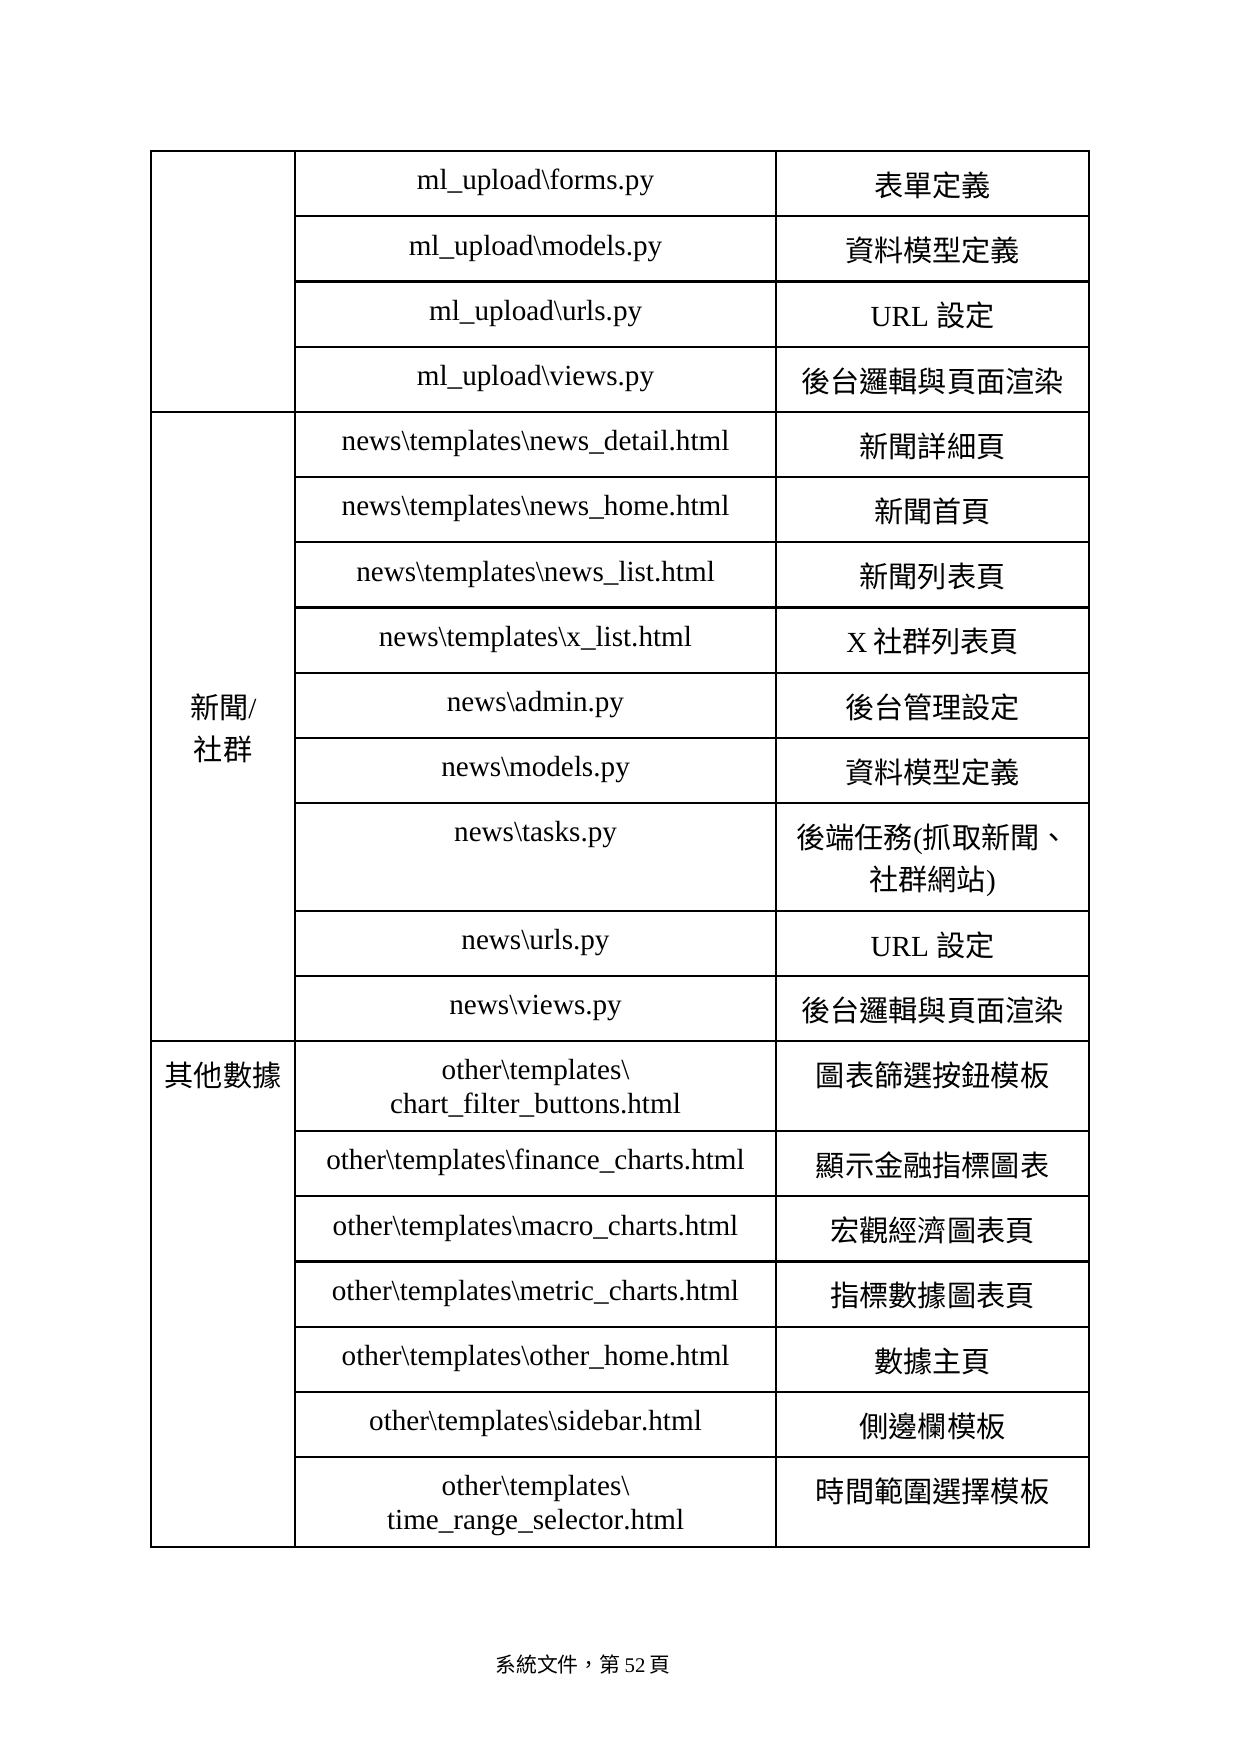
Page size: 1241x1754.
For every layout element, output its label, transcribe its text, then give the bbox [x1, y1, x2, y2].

table_cell news\templates\news_detail.html [296, 413, 775, 476]
table_cell 新聞首頁 [777, 478, 1088, 541]
table_cell ml_upload\views.py [296, 348, 775, 411]
table_cell 後台管理設定 [777, 674, 1088, 737]
table_cell 時間範圍選擇模板 [777, 1458, 1088, 1546]
table_cell ml_upload\urls.py [296, 283, 775, 346]
table_cell 資料模型定義 [777, 217, 1088, 280]
table_cell 宏觀經濟圖表頁 [777, 1197, 1088, 1260]
table_cell ml_upload\forms.py [296, 152, 775, 215]
table_cell news\urls.py [296, 912, 775, 975]
table_cell 表單定義 [777, 152, 1088, 215]
table_cell 側邊欄模板 [777, 1393, 1088, 1456]
table_cell other\templates\chart_filter_buttons.html [296, 1042, 775, 1130]
table_cell news\views.py [296, 977, 775, 1040]
table_cell 圖表篩選按鈕模板 [777, 1042, 1088, 1130]
table_cell 數據主頁 [777, 1328, 1088, 1391]
table_cell news\templates\news_list.html [296, 543, 775, 606]
table_cell ml_upload\models.py [296, 217, 775, 280]
table_cell 新聞詳細頁 [777, 413, 1088, 476]
table_cell other\templates\other_home.html [296, 1328, 775, 1391]
table_cell 後端任務(抓取新聞、社群網站) [777, 804, 1088, 909]
table_cell other\templates\finance_charts.html [296, 1132, 775, 1195]
table_cell news\tasks.py [296, 804, 775, 909]
table_cell 顯示金融指標圖表 [777, 1132, 1088, 1195]
table_cell 後台邏輯與頁面渲染 [777, 348, 1088, 411]
table_cell other\templates\metric_charts.html [296, 1263, 775, 1326]
table_cell 後台邏輯與頁面渲染 [777, 977, 1088, 1040]
table_cell URL 設定 [777, 283, 1088, 346]
table_cell URL 設定 [777, 912, 1088, 975]
table_cell 新聞/ 社群 [152, 413, 294, 1040]
table_cell 資料模型定義 [777, 739, 1088, 802]
table_cell news\templates\x_list.html [296, 609, 775, 672]
table_cell news\templates\news_home.html [296, 478, 775, 541]
table_cell 其他數據 [152, 1042, 294, 1546]
table_cell 指標數據圖表頁 [777, 1263, 1088, 1326]
table_cell news\admin.py [296, 674, 775, 737]
table_cell other\templates\sidebar.html [296, 1393, 775, 1456]
table_cell other\templates\macro_charts.html [296, 1197, 775, 1260]
table_cell X社群列表頁 [777, 609, 1088, 672]
table_cell news\models.py [296, 739, 775, 802]
table_cell other\templates\time_range_selector.html [296, 1458, 775, 1546]
table_cell 新聞列表頁 [777, 543, 1088, 606]
